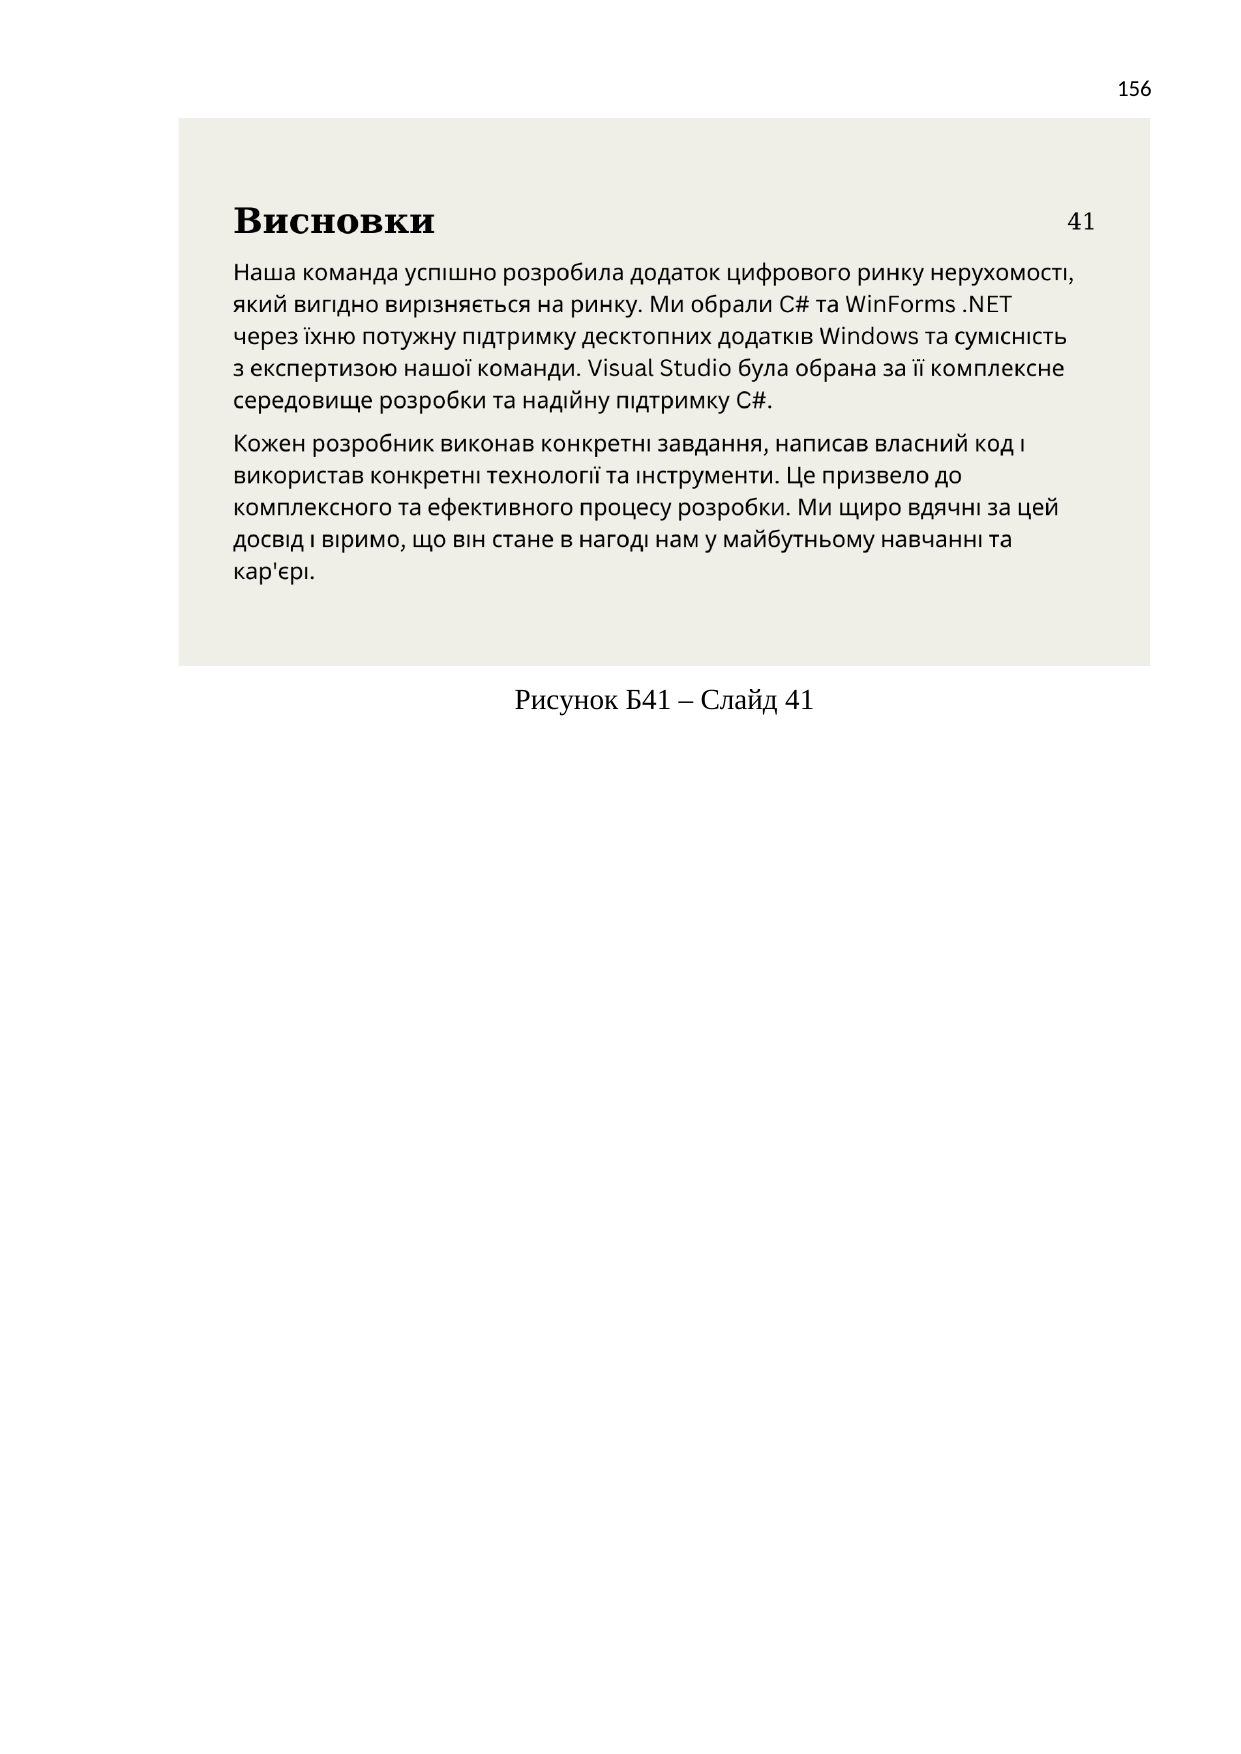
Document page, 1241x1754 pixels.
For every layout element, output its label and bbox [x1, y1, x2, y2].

picture [178, 118, 1151, 666]
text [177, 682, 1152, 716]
